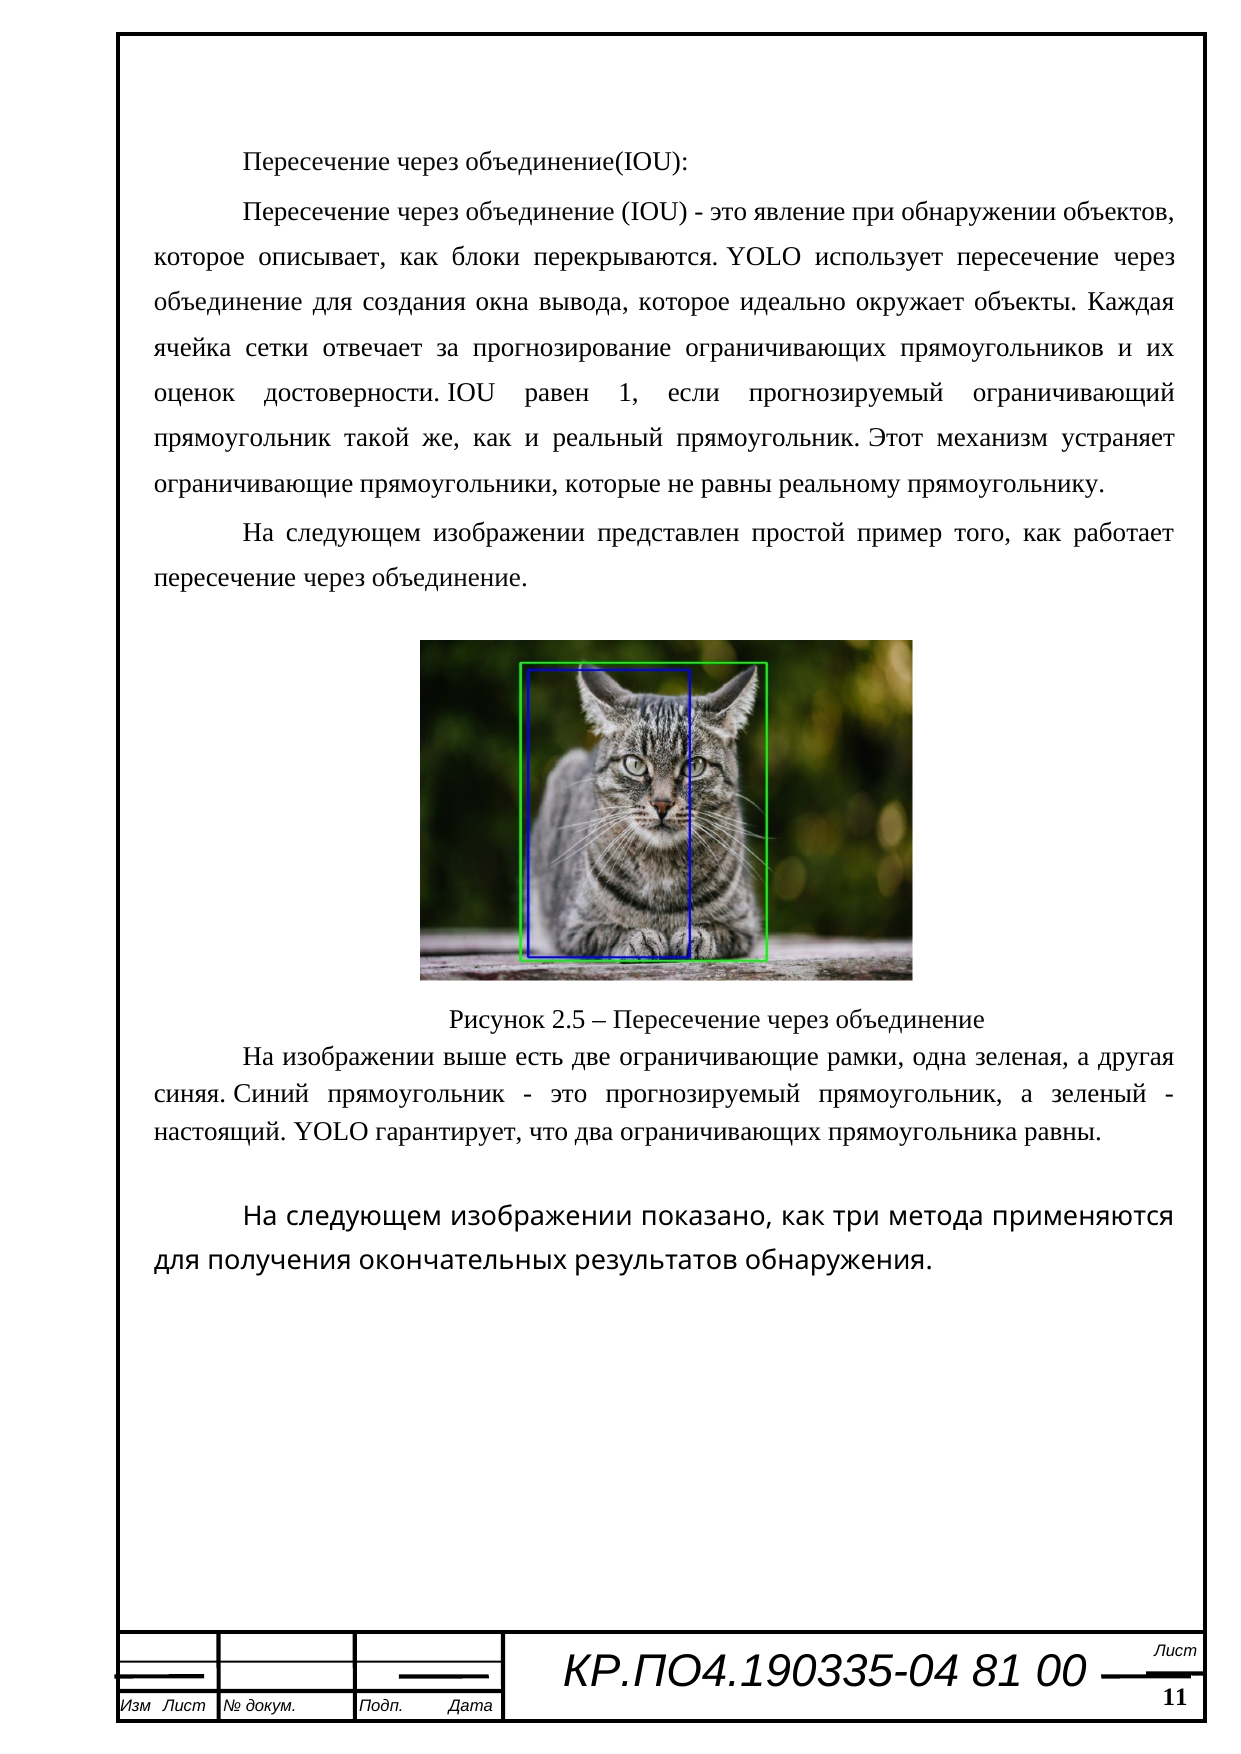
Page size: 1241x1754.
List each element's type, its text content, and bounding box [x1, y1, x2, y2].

subtitle Пересечение через объединение(IOU): [153, 131, 1175, 176]
text На изображении выше есть две ограничивающие рамки, одна зеленая, а другая синяя. Синий прямоугольник - это прогнозируемый прямоугольник, а зеленый - настоящий. YOLO гарантирует, что два ограничивающих прямоугольника равны. [153, 1040, 1175, 1146]
subtitle Пересечение через объединение (IOU) - это явление при обнаружении объектов, которое описывает, как блоки перекрываются. YOLO использует пересечение через объединение для создания окна вывода, которое идеально окружает объекты. Каждая ячейка сетки отвечает за прогнозирование ограничивающих прямоугольников и их оценок достоверности. IOU равен 1, если прогнозируемый ограничивающий прямоугольник такой же, как и реальный прямоугольник. Этот механизм устраняет ограничивающие прямоугольники, которые не равны реальному прямоугольнику. [153, 181, 1175, 498]
text Рисунок 2.5 – Пересечение через объединение [360, 1003, 1175, 1034]
picture [410, 631, 916, 982]
subtitle На следующем изображении представлен простой пример того, как работает пересечение через объединение. [153, 502, 1175, 593]
text На следующем изображении показано, как три метода применяются для получения окончательных результатов обнаружения. [153, 1196, 1175, 1277]
